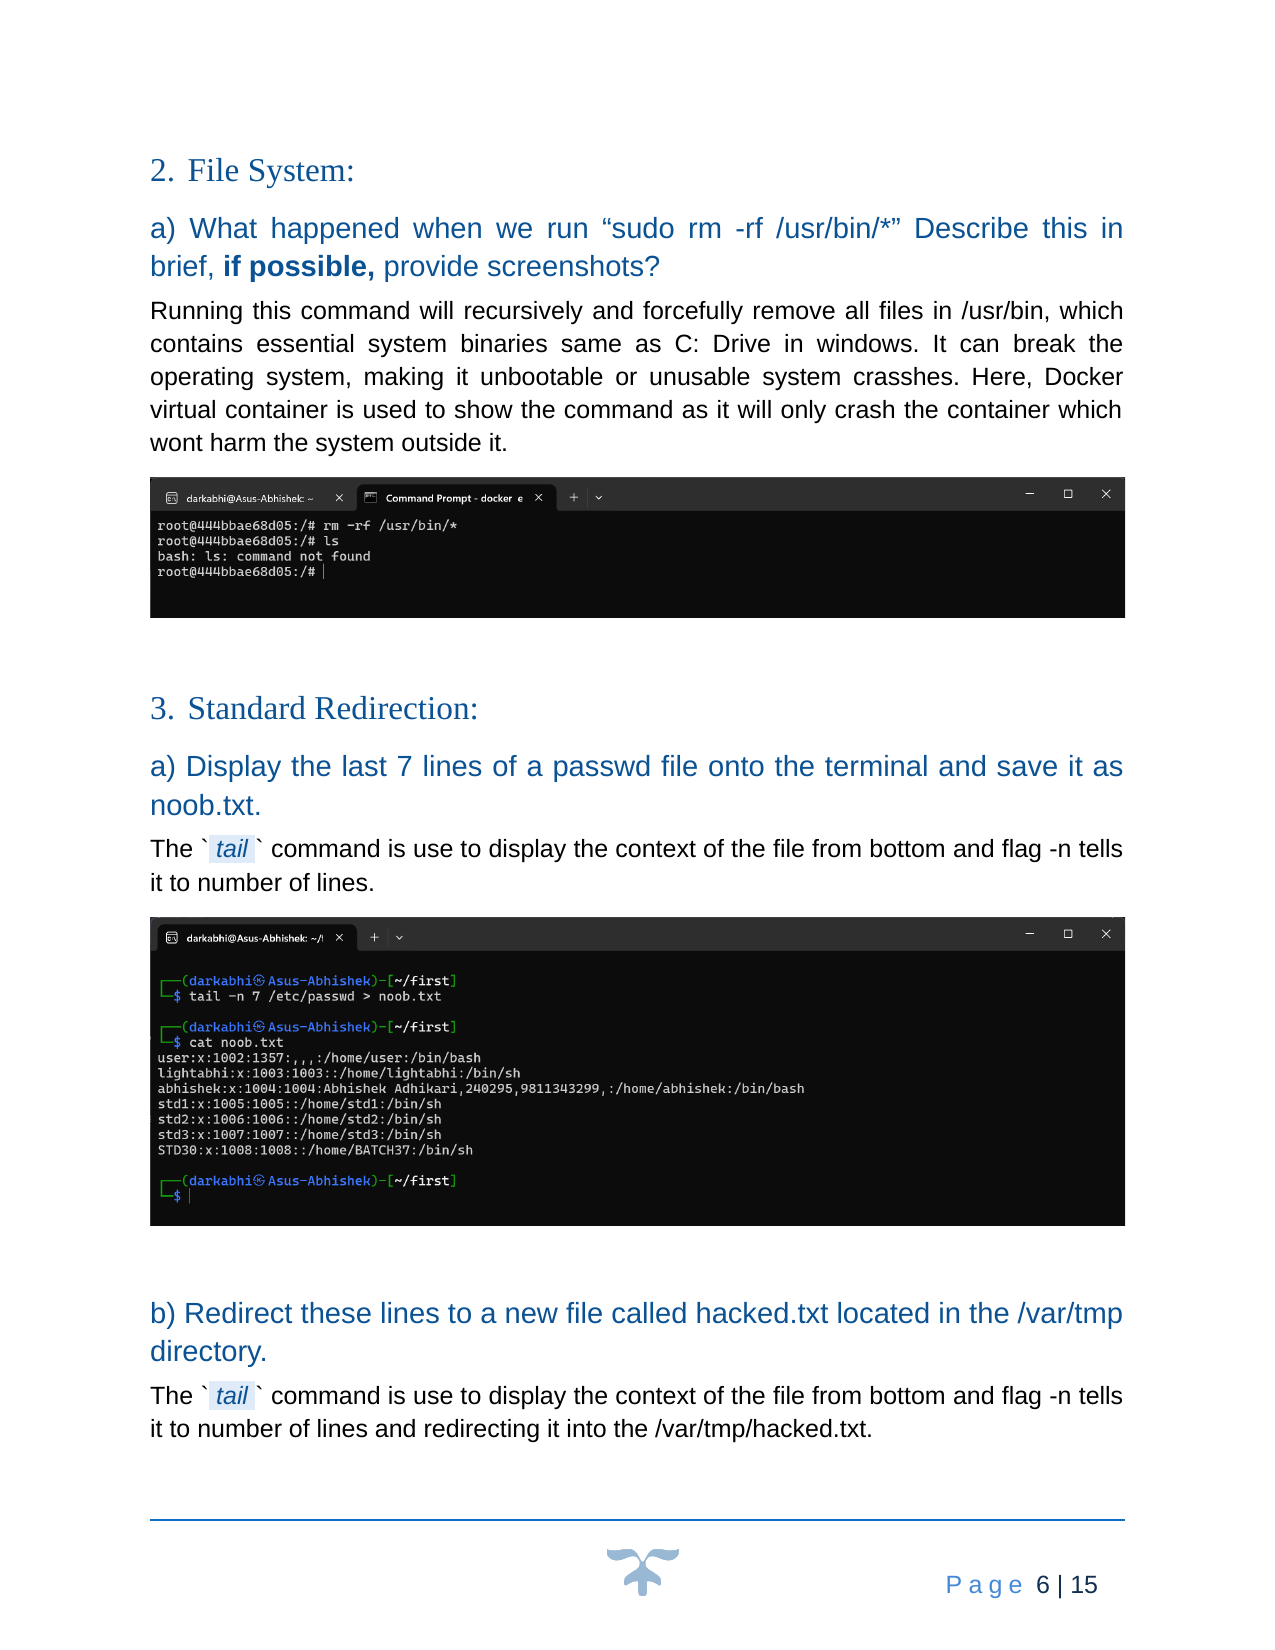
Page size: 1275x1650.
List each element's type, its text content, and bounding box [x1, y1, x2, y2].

picture [150, 477, 1125, 618]
text The ` tail ` command is use to display the context of the file from bottom and flag -n tells it to number of lines and redirecting it into the /var/tmp/hacked.txt. [150, 1381, 1125, 1443]
subtitle a) What happened when we run “sudo rm -rf /usr/bin/*” Describe this in brief, if possible, provide screenshots? [150, 211, 1125, 283]
picture [150, 917, 1125, 1226]
subtitle File System: [150, 150, 1125, 188]
subtitle a) Display the last 7 lines of a passwd file onto the terminal and save it as noob.txt. [150, 749, 1125, 821]
subtitle b) Redirect these lines to a new file called hacked.txt located in the /var/tmp directory. [150, 1296, 1125, 1368]
text The ` tail ` command is use to display the context of the file from bottom and flag -n tells it to number of lines. [150, 834, 1125, 896]
text Running this command will recursively and forcefully remove all files in /usr/bin, which contains essential system binaries same as C: Drive in windows. It can break the operating system, making it unbootable or unusable system crasshes. Here, Docker virtual container is used to show the command as it will only crash the container which wont harm the system outside it. [150, 296, 1125, 457]
subtitle Standard Redirection: [150, 688, 1125, 727]
